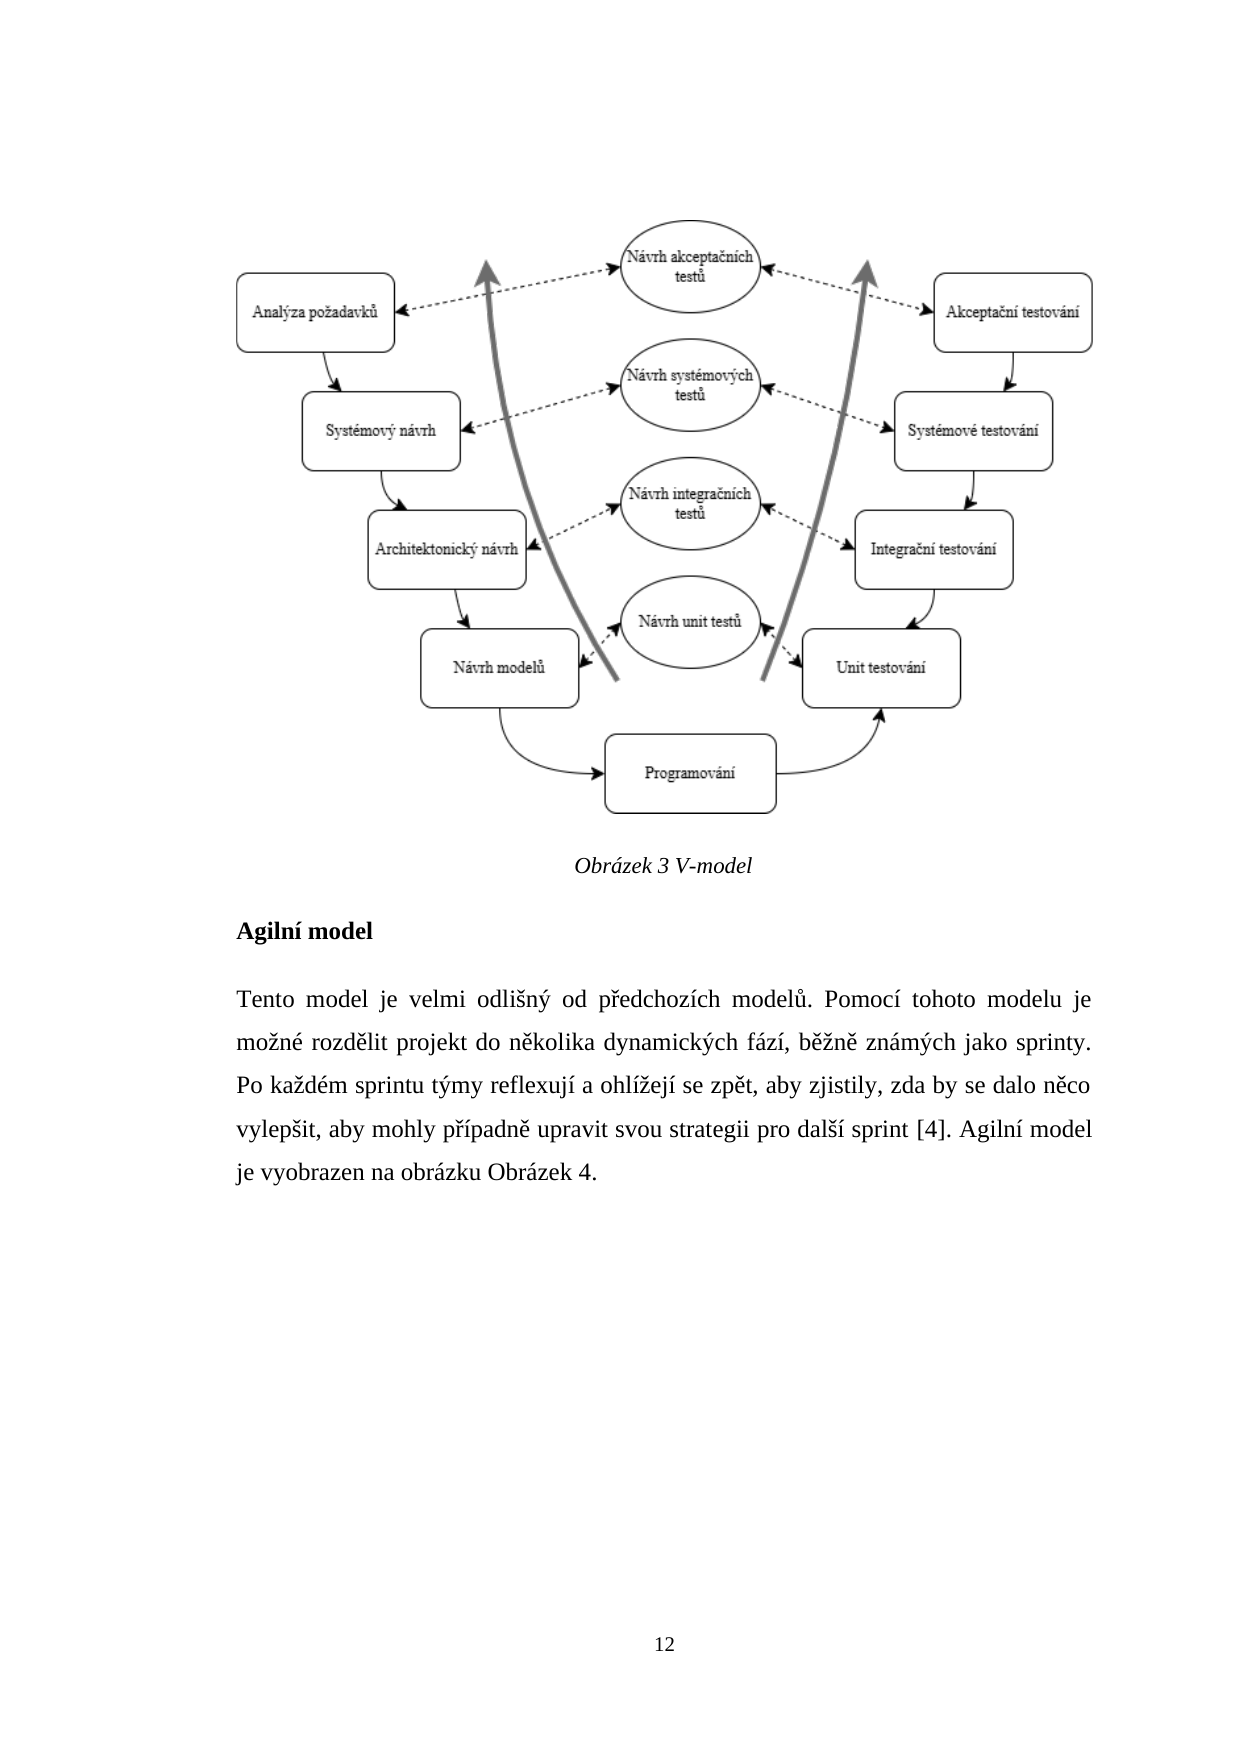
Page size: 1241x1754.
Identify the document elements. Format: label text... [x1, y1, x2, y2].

text Obrázek 3 V-model [236, 852, 1092, 878]
picture [236, 220, 1093, 814]
text Agilní model [236, 916, 1092, 945]
text Tento model je velmi odlišný od předchozích modelů. Pomocí tohoto modelu je možné rozdělit projekt do několika dynamických fází, běžně známých jako sprinty. Po každém sprintu týmy reflexují a ohlížejí se zpět, aby zjistily, zda by se dalo něco vylepšit, aby mohly případně upravit svou strategii pro další sprint [4]. Agilní model je vyobrazen na obrázku 4. [236, 984, 1092, 1186]
